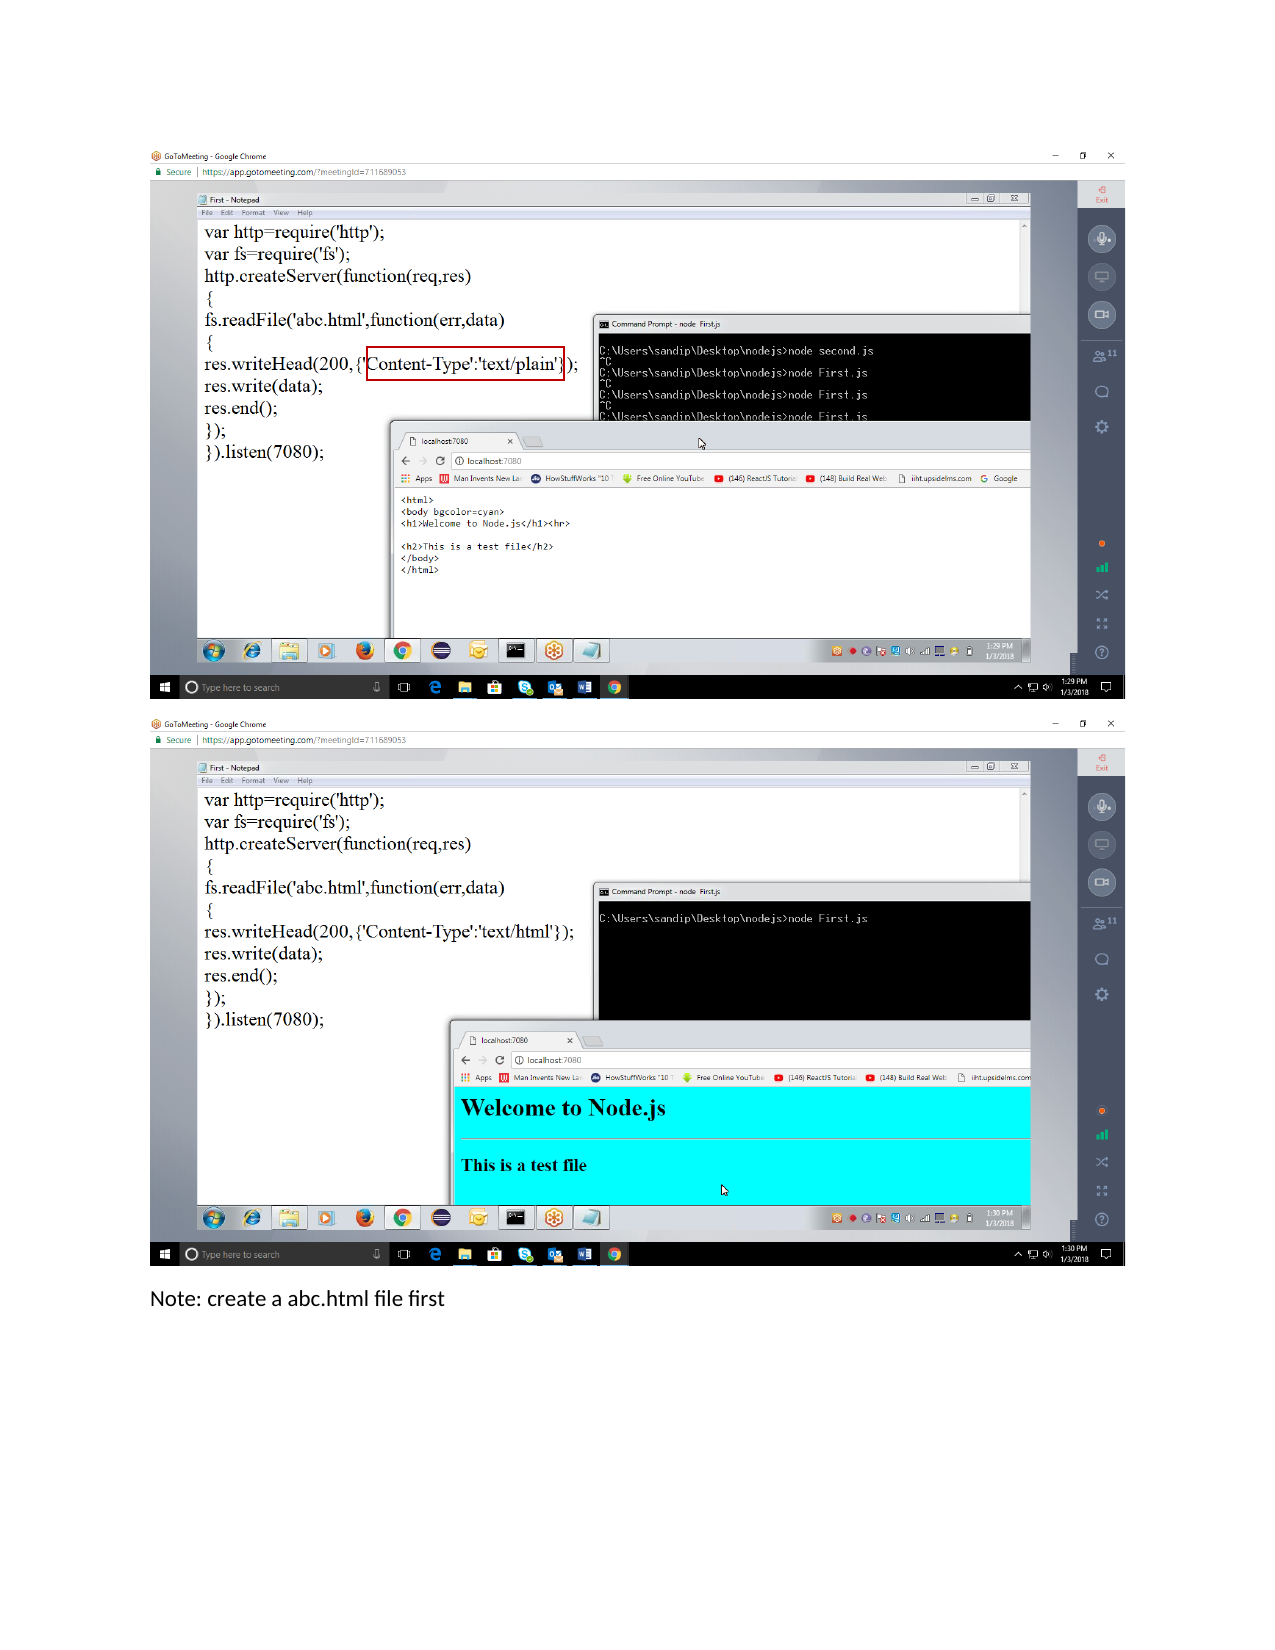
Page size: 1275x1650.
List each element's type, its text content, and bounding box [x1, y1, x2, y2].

text Note: create a abc.html file first [150, 1284, 1125, 1313]
picture [150, 717, 1125, 1266]
picture [150, 150, 1125, 699]
